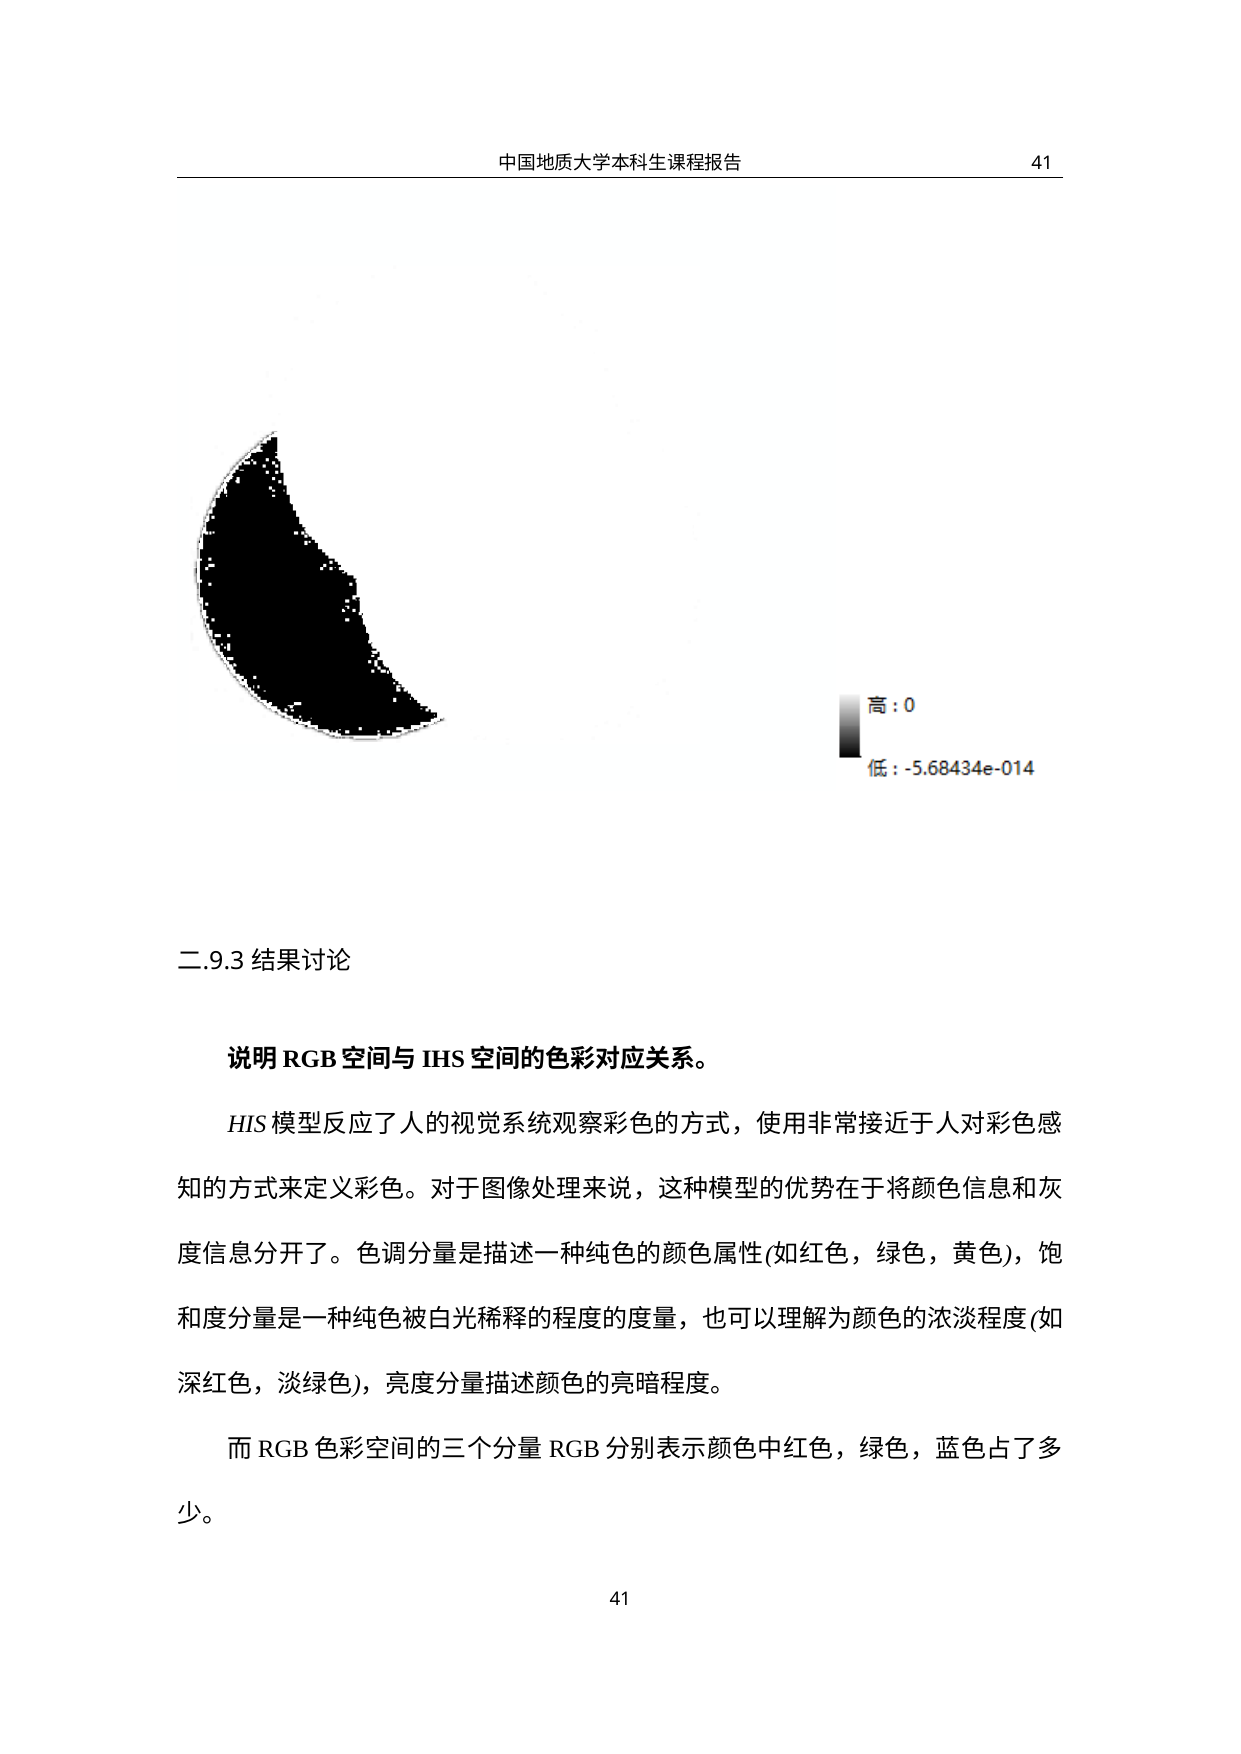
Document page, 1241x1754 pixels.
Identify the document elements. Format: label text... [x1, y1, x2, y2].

text 而RGB色彩空间的三个分量RGB分别表示颜色中红色，绿色，蓝色占了多少。 [177, 1414, 1063, 1544]
text HIS模型反应了人的视觉系统观察彩色的方式，使用非常接近于人对彩色感知的方式来定义彩色。对于图像处理来说，这种模型的优势在于将颜色信息和灰度信息分开了。色调分量是描述一种纯色的颜色属性(如红色，绿色，黄色)，饱和度分量是一种纯色被白光稀释的程度的度量，也可以理解为颜色的浓淡程度(如深红色，淡绿色)，亮度分量描述颜色的亮暗程度。 [177, 1089, 1063, 1414]
text 结果讨论 [177, 926, 1063, 991]
text 说明RGB空间与IHS空间的色彩对应关系。 [177, 1024, 1063, 1089]
picture [177, 185, 1047, 791]
